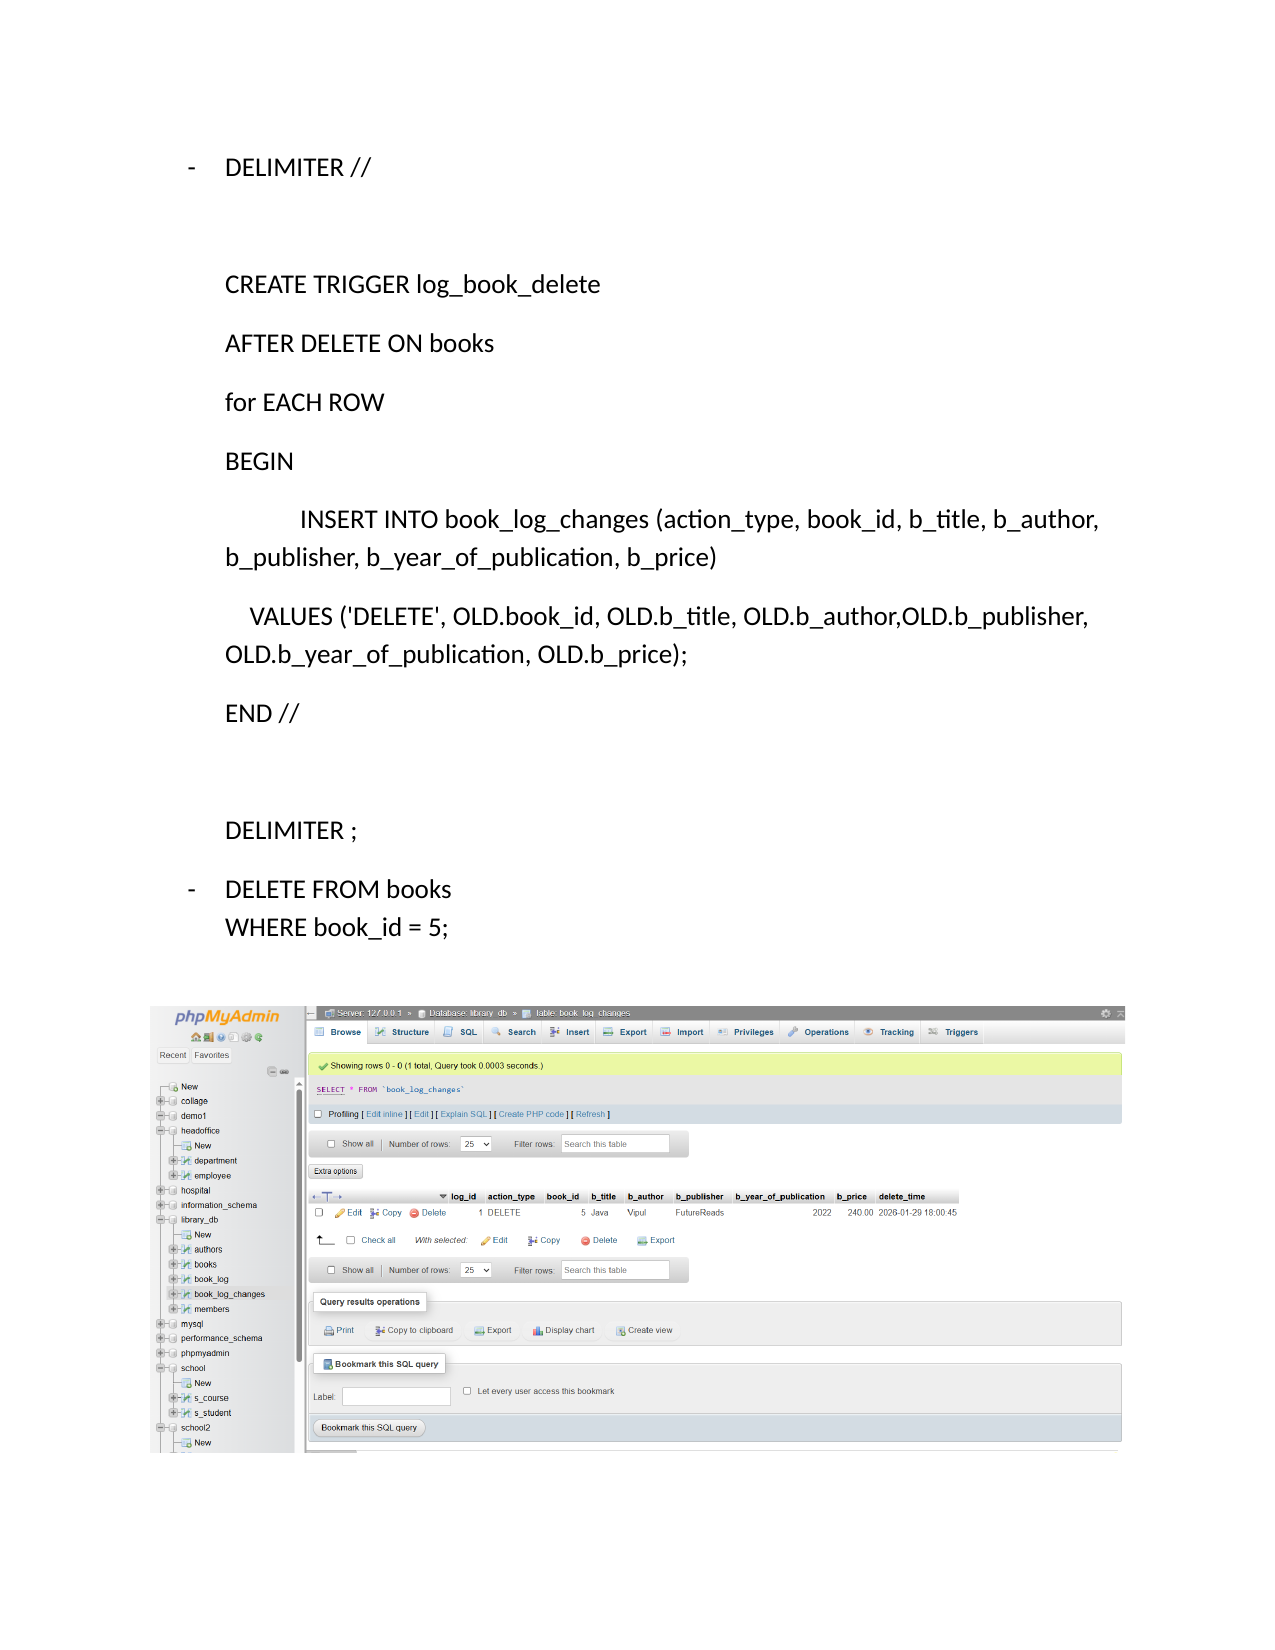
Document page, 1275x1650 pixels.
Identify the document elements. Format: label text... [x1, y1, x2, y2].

text CREATE TRIGGER log_book_delete [225, 267, 1125, 301]
list WHERE book_id = 5; [225, 910, 1125, 943]
list DELIMITER // [187, 150, 1125, 183]
list DELETE FROM books [187, 872, 1125, 905]
text DELIMITER ; [225, 813, 1125, 846]
picture [150, 1006, 1125, 1453]
text INSERT INTO book_log_changes (action_type, book_id, b_title, b_author, b_publisher, b_year_of_publication, b_price) [225, 502, 1125, 573]
text VALUES ('DELETE', OLD.book_id, OLD.b_title, OLD.b_author,OLD.b_publisher, OLD.b_year_of_publication, OLD.b_price); [225, 599, 1125, 670]
text END // [225, 696, 1125, 729]
text AFTER DELETE ON books [225, 326, 1125, 359]
text BEGIN [225, 444, 1125, 477]
text for EACH ROW [225, 385, 1125, 418]
